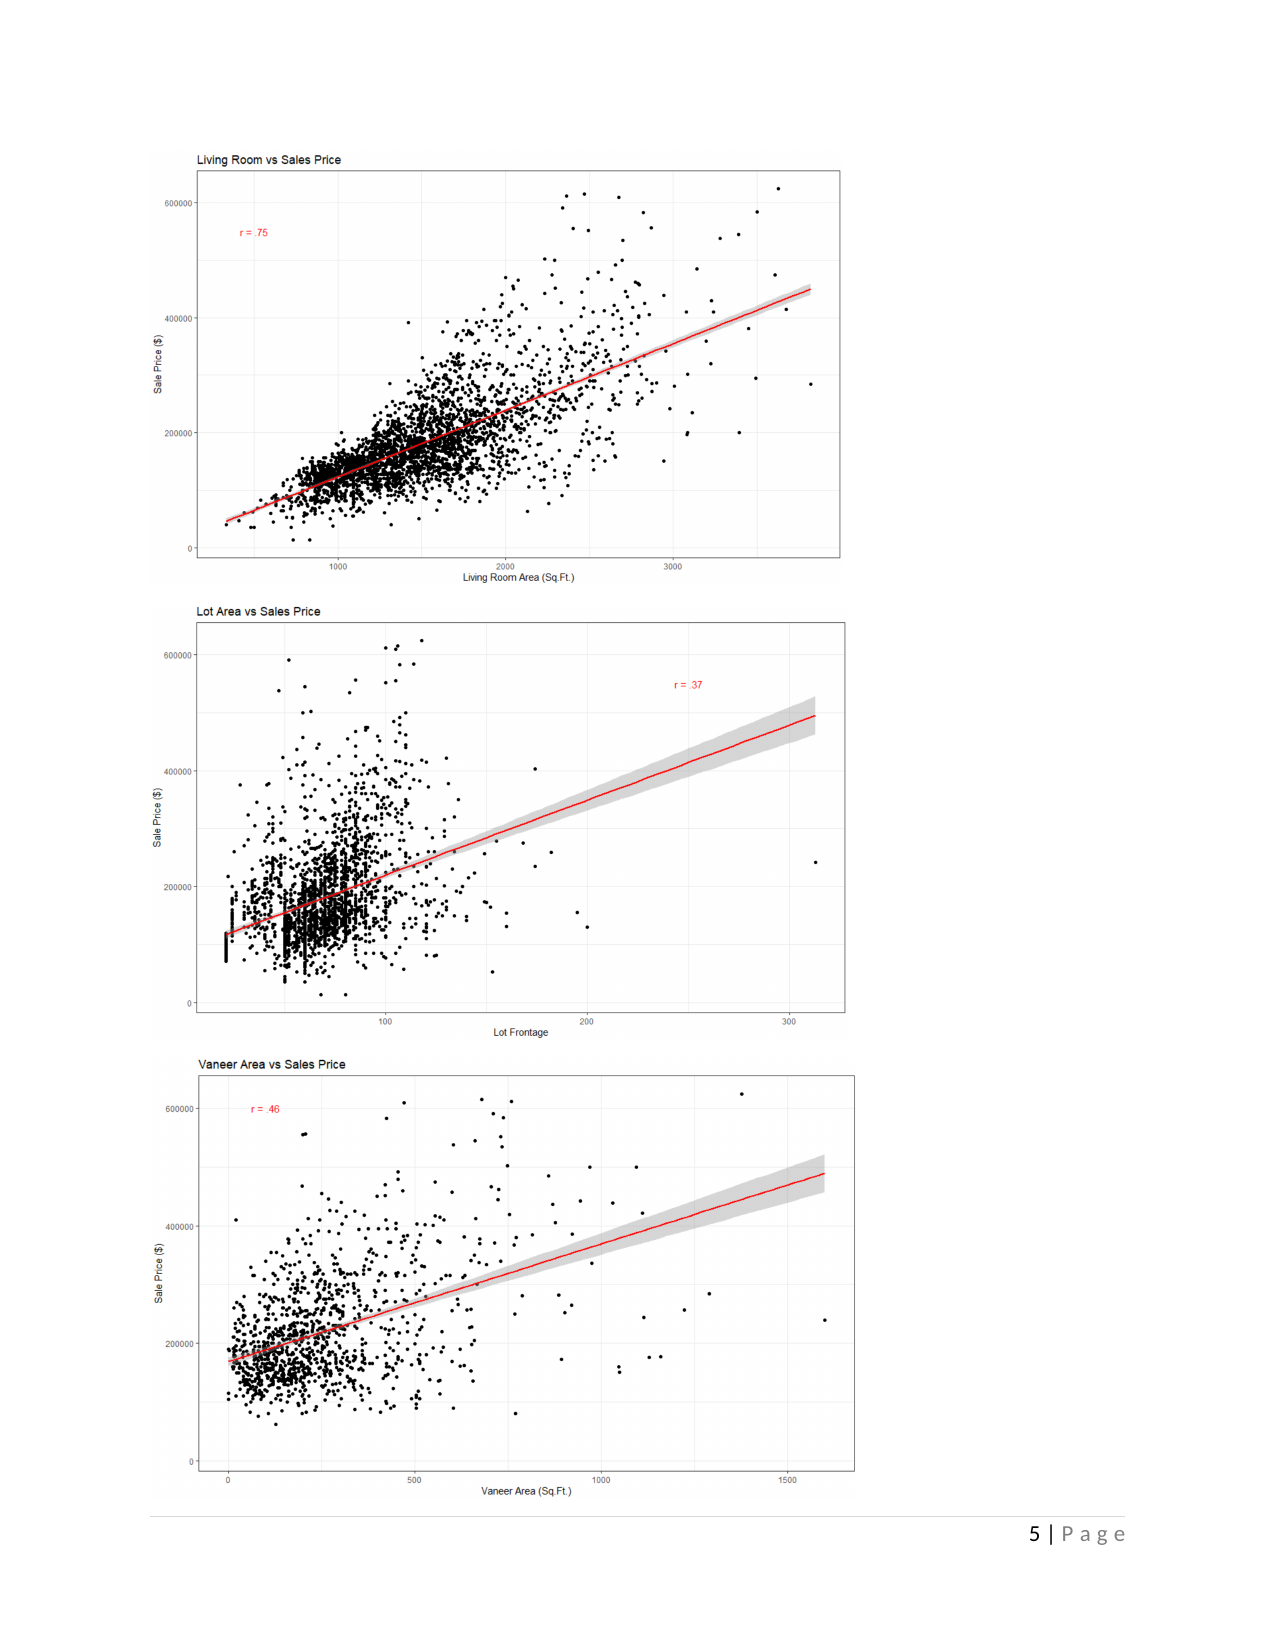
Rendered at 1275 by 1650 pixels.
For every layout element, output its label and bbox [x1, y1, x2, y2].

picture [150, 601, 849, 1039]
picture [150, 150, 843, 585]
picture [150, 1055, 857, 1500]
